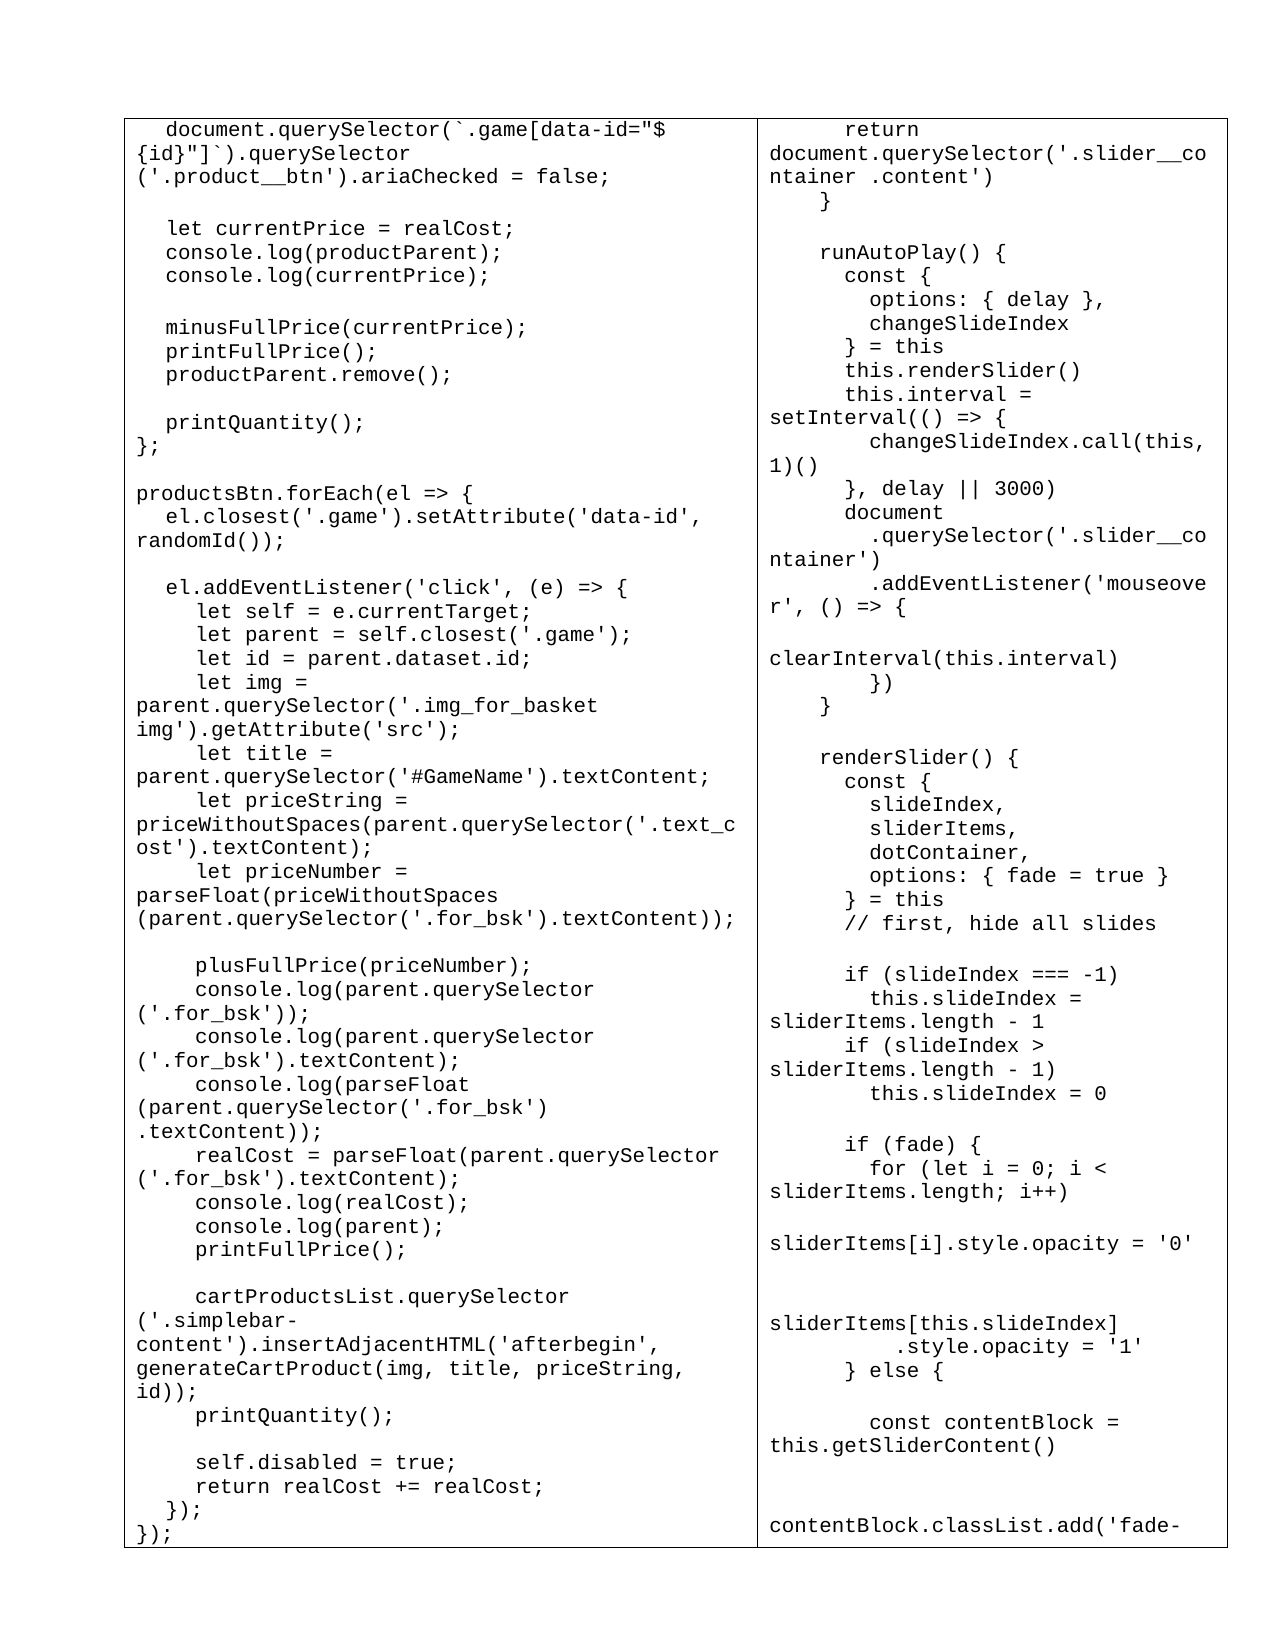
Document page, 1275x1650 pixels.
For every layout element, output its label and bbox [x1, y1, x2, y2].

table_header [125, 119, 757, 1547]
table_header [758, 119, 1227, 1547]
